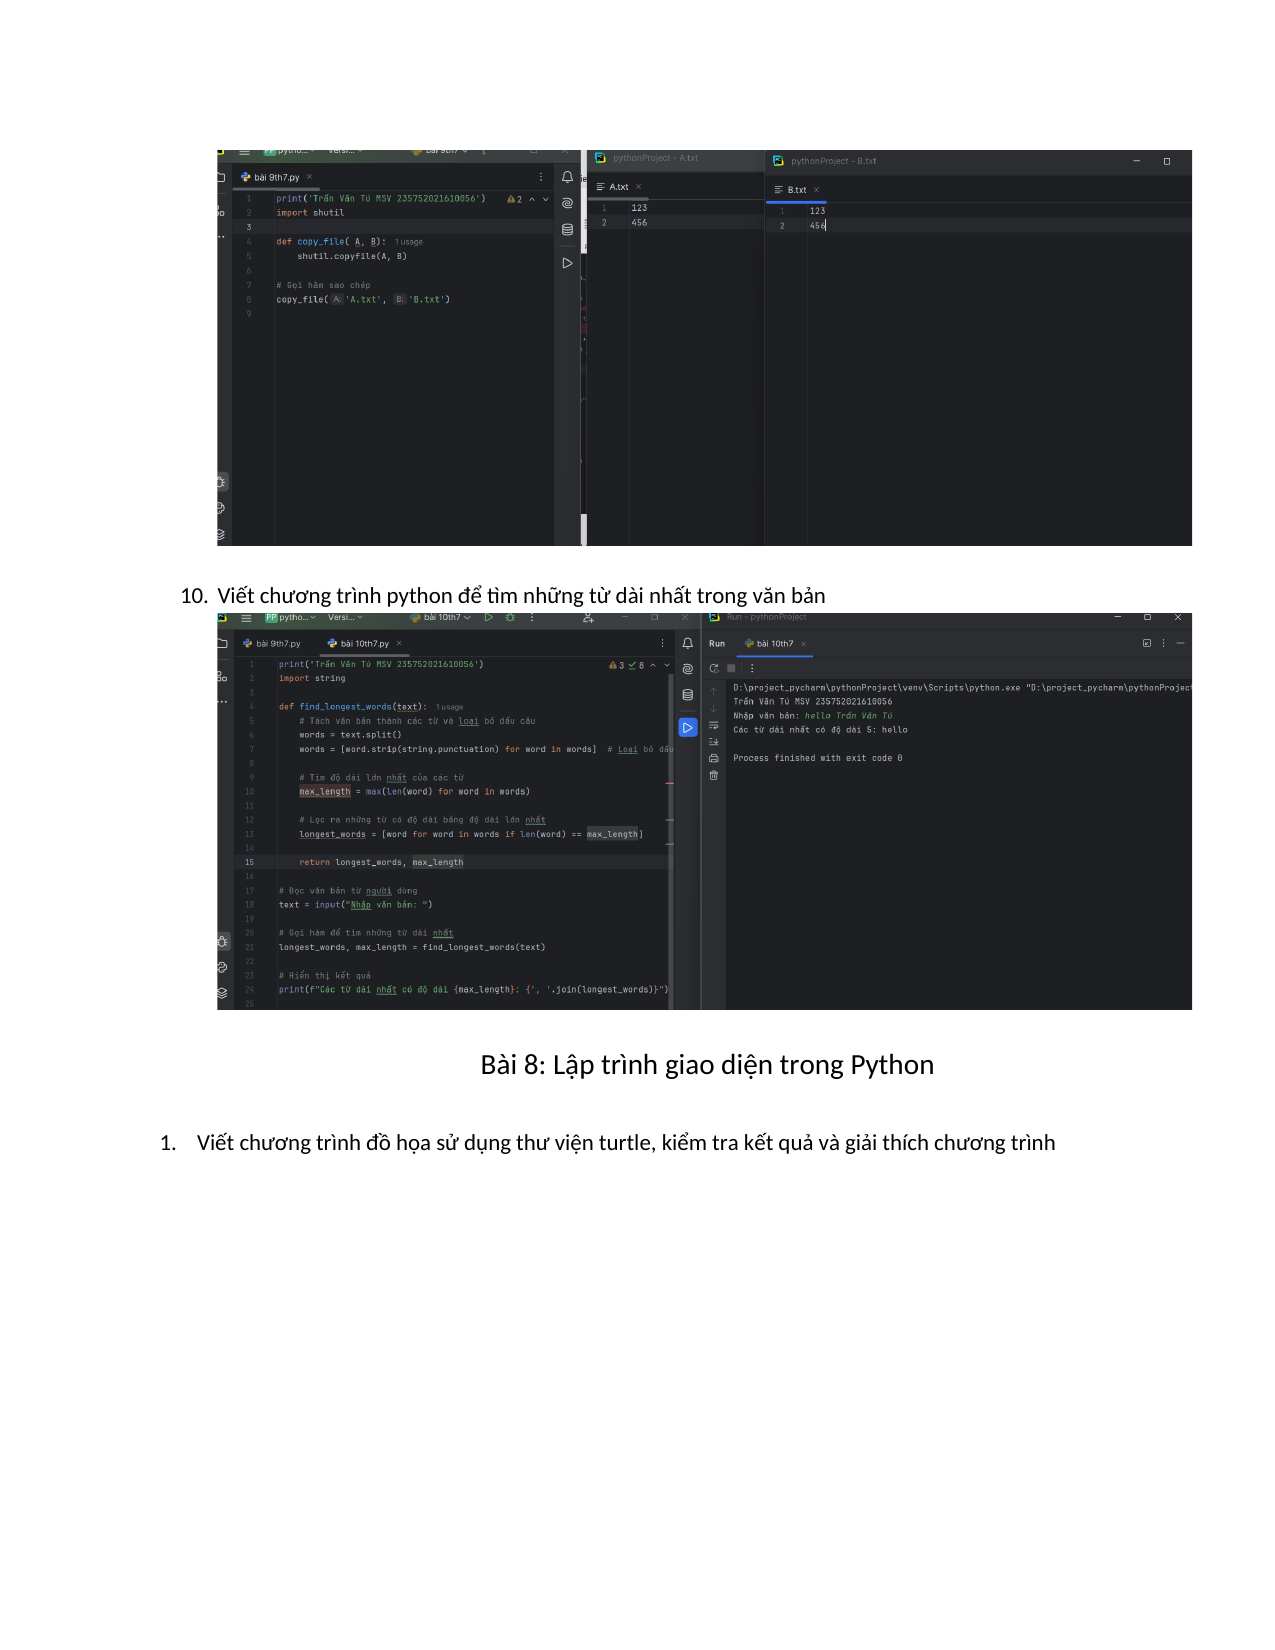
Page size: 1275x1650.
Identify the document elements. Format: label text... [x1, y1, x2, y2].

picture [217, 150, 1193, 546]
list Viết chương trình python để tìm những từ dài nhất trong văn bản [180, 581, 1125, 609]
picture [217, 613, 1193, 1010]
list Bài 8: Lập trình giao diện trong Python [217, 1046, 1125, 1082]
list Viết chương trình đồ họa sử dụng thư viện turtle, kiểm tra kết quả và giải thích chương trình [159, 1128, 1125, 1156]
